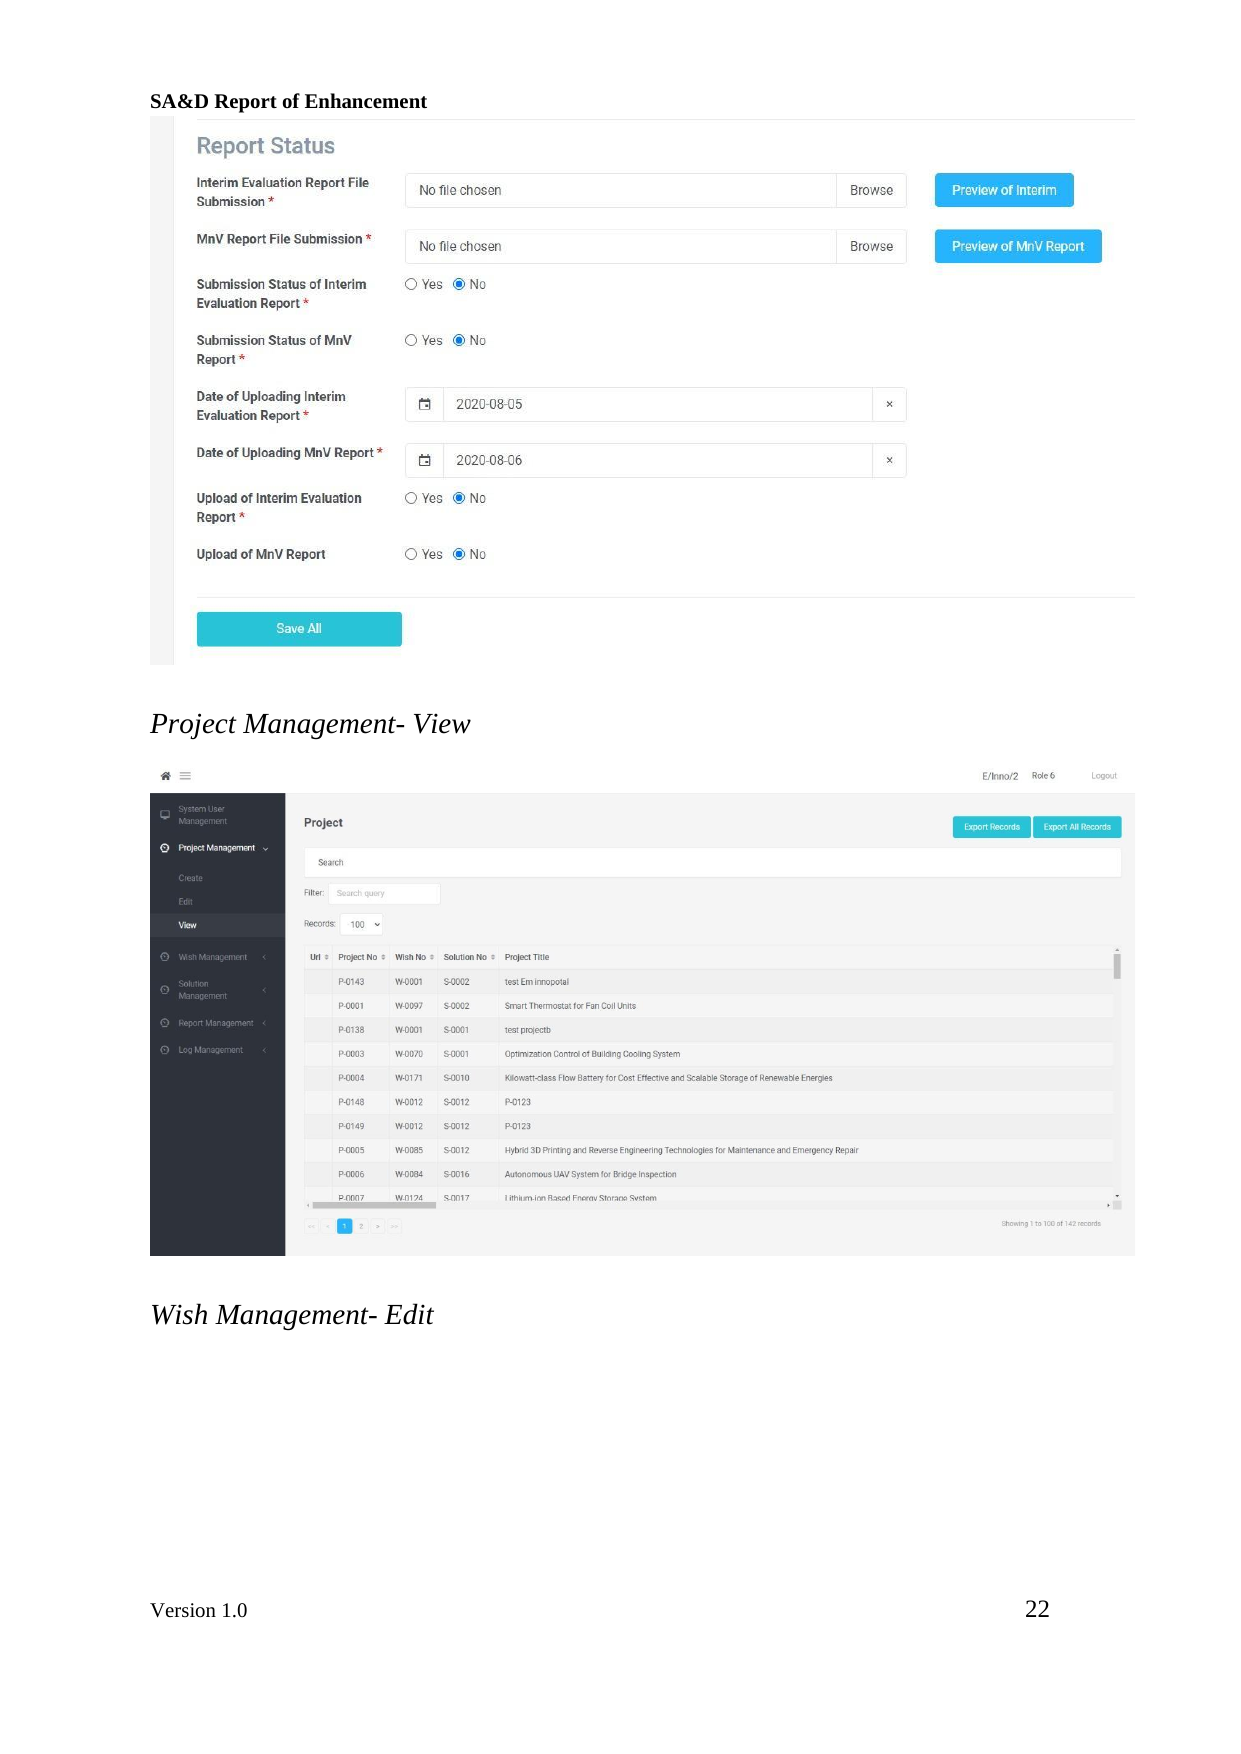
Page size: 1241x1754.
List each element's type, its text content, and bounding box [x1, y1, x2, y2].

picture [150, 763, 1136, 1256]
picture [150, 116, 1136, 665]
text Wish Management- Edit [150, 1297, 1135, 1331]
text Project Management- View [150, 706, 1135, 740]
